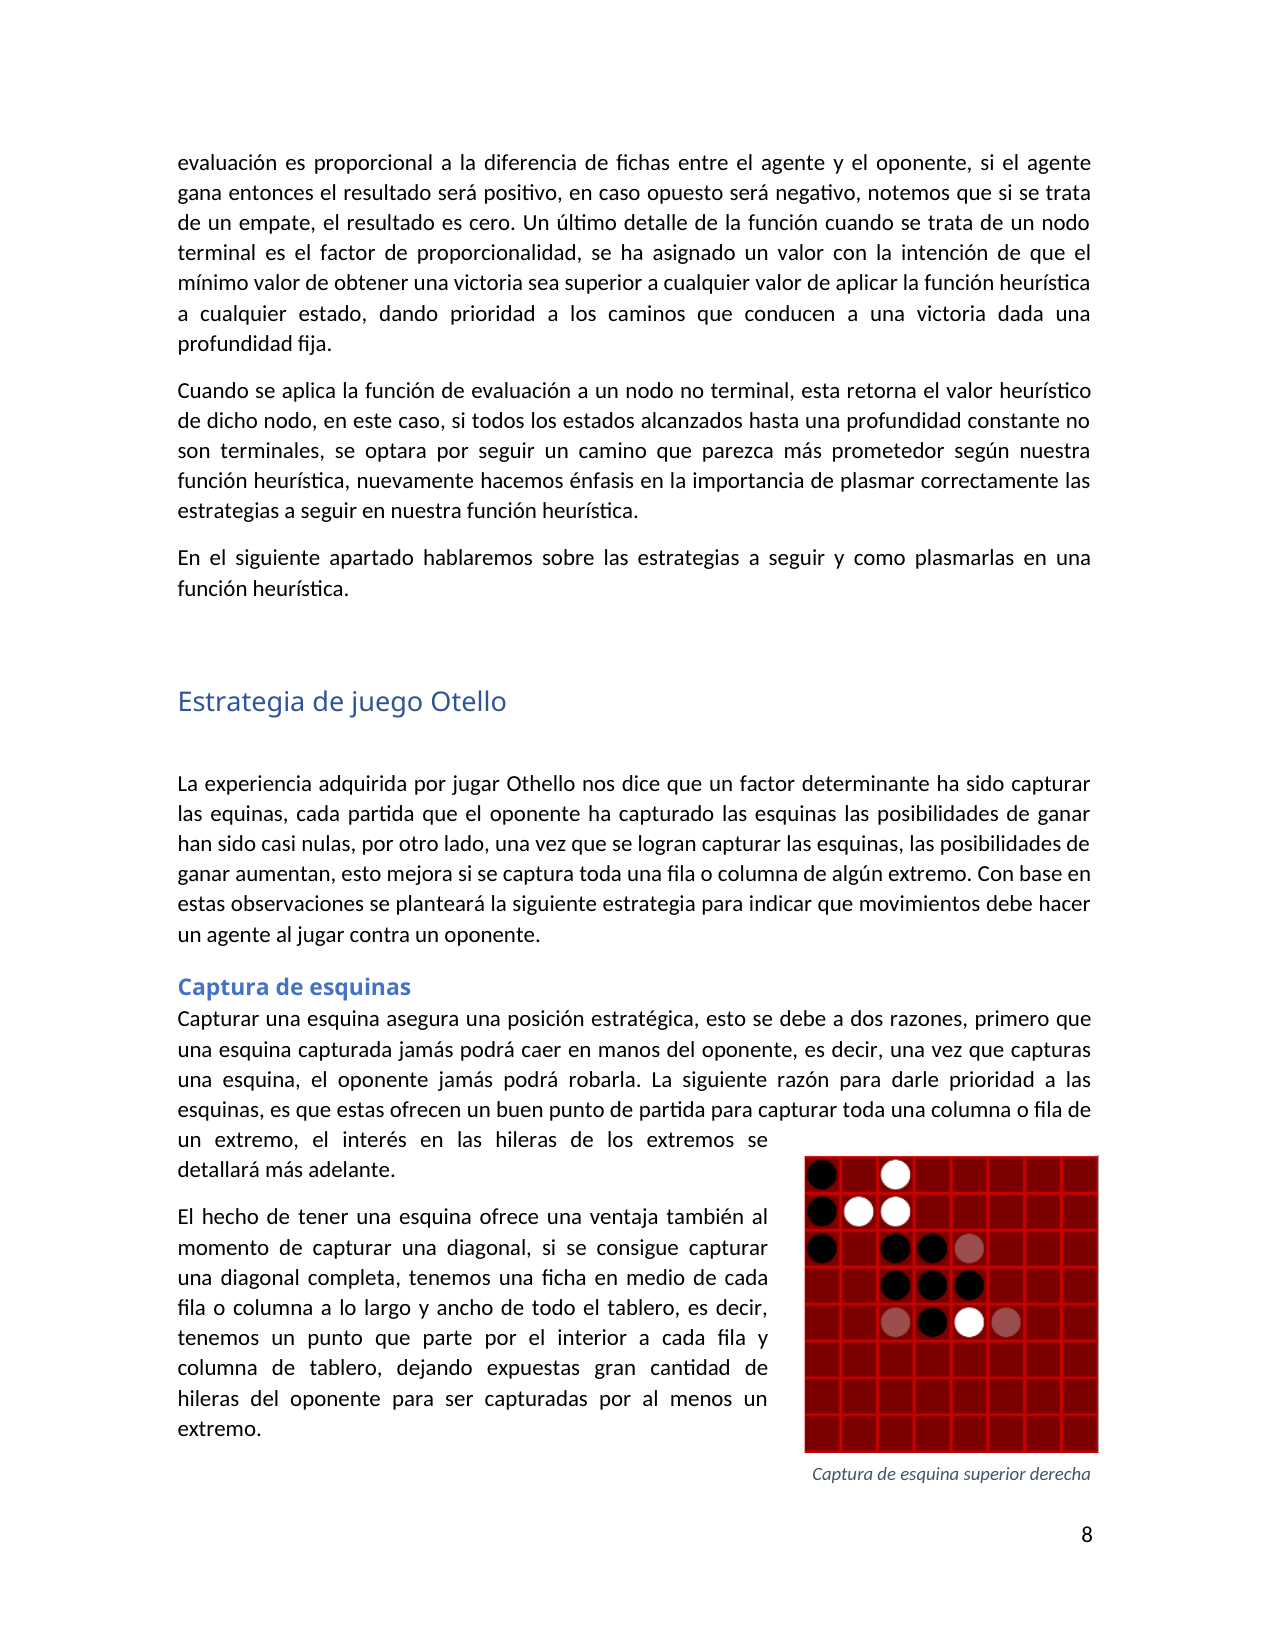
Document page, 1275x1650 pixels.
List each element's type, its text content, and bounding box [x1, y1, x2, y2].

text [177, 148, 1093, 357]
text Cuando se aplica la función de evaluación a un nodo no terminal, esta retorna el valor heurístico de dicho nodo, en este caso, si todos los estados alcanzados hasta una profundidad constante no son terminales, se optara por seguir un camino que parezca más prometedor según nuestra función heurística, nuevamente hacemos énfasis en la importancia de plasmar correctamente las estrategias a seguir en nuestra función heurística. [177, 376, 1093, 524]
text En el siguiente apartado hablaremos sobre las estrategias a seguir y como plasmarlas en una función heurística. [177, 543, 1093, 602]
subtitle Estrategia de juego Otello [177, 682, 1093, 719]
subtitle Captura de esquinas [177, 971, 1093, 1002]
text Capturar una esquina asegura una posición estratégica, esto se debe a dos razones, primero que una esquina capturada jamás podrá caer en manos del oponente, es decir, una vez que capturas una esquina, el oponente jamás podrá robarla. La siguiente razón para darle prioridad a las esquinas, es que estas ofrecen un buen punto de partida para capturar toda una columna o fila de un extremo, el interés en las hileras de los extremos se detallará más adelante. [177, 1004, 1093, 1183]
text El hecho de tener una esquina ofrece una ventaja también al momento de capturar una diagonal, si se consigue capturar una diagonal completa, tenemos una ficha en medio de cada fila o columna a lo largo y ancho de todo el tablero, es decir, tenemos un punto que parte por el interior a cada fila y columna de tablero, dejando expuestas gran cantidad de hileras del oponente para ser capturadas por al menos un extremo. [177, 1202, 804, 1442]
picture [804, 1155, 1099, 1453]
text La experiencia adquirida por jugar Othello nos dice que un factor determinante ha sido capturar las equinas, cada partida que el oponente ha capturado las esquinas las posibilidades de ganar han sido casi nulas, por otro lado, una vez que se logran capturar las esquinas, las posibilidades de ganar aumentan, esto mejora si se captura toda una fila o columna de algún extremo. Con base en estas observaciones se planteará la siguiente estrategia para indicar que movimientos debe hacer un agente al jugar contra un oponente. [177, 769, 1093, 948]
